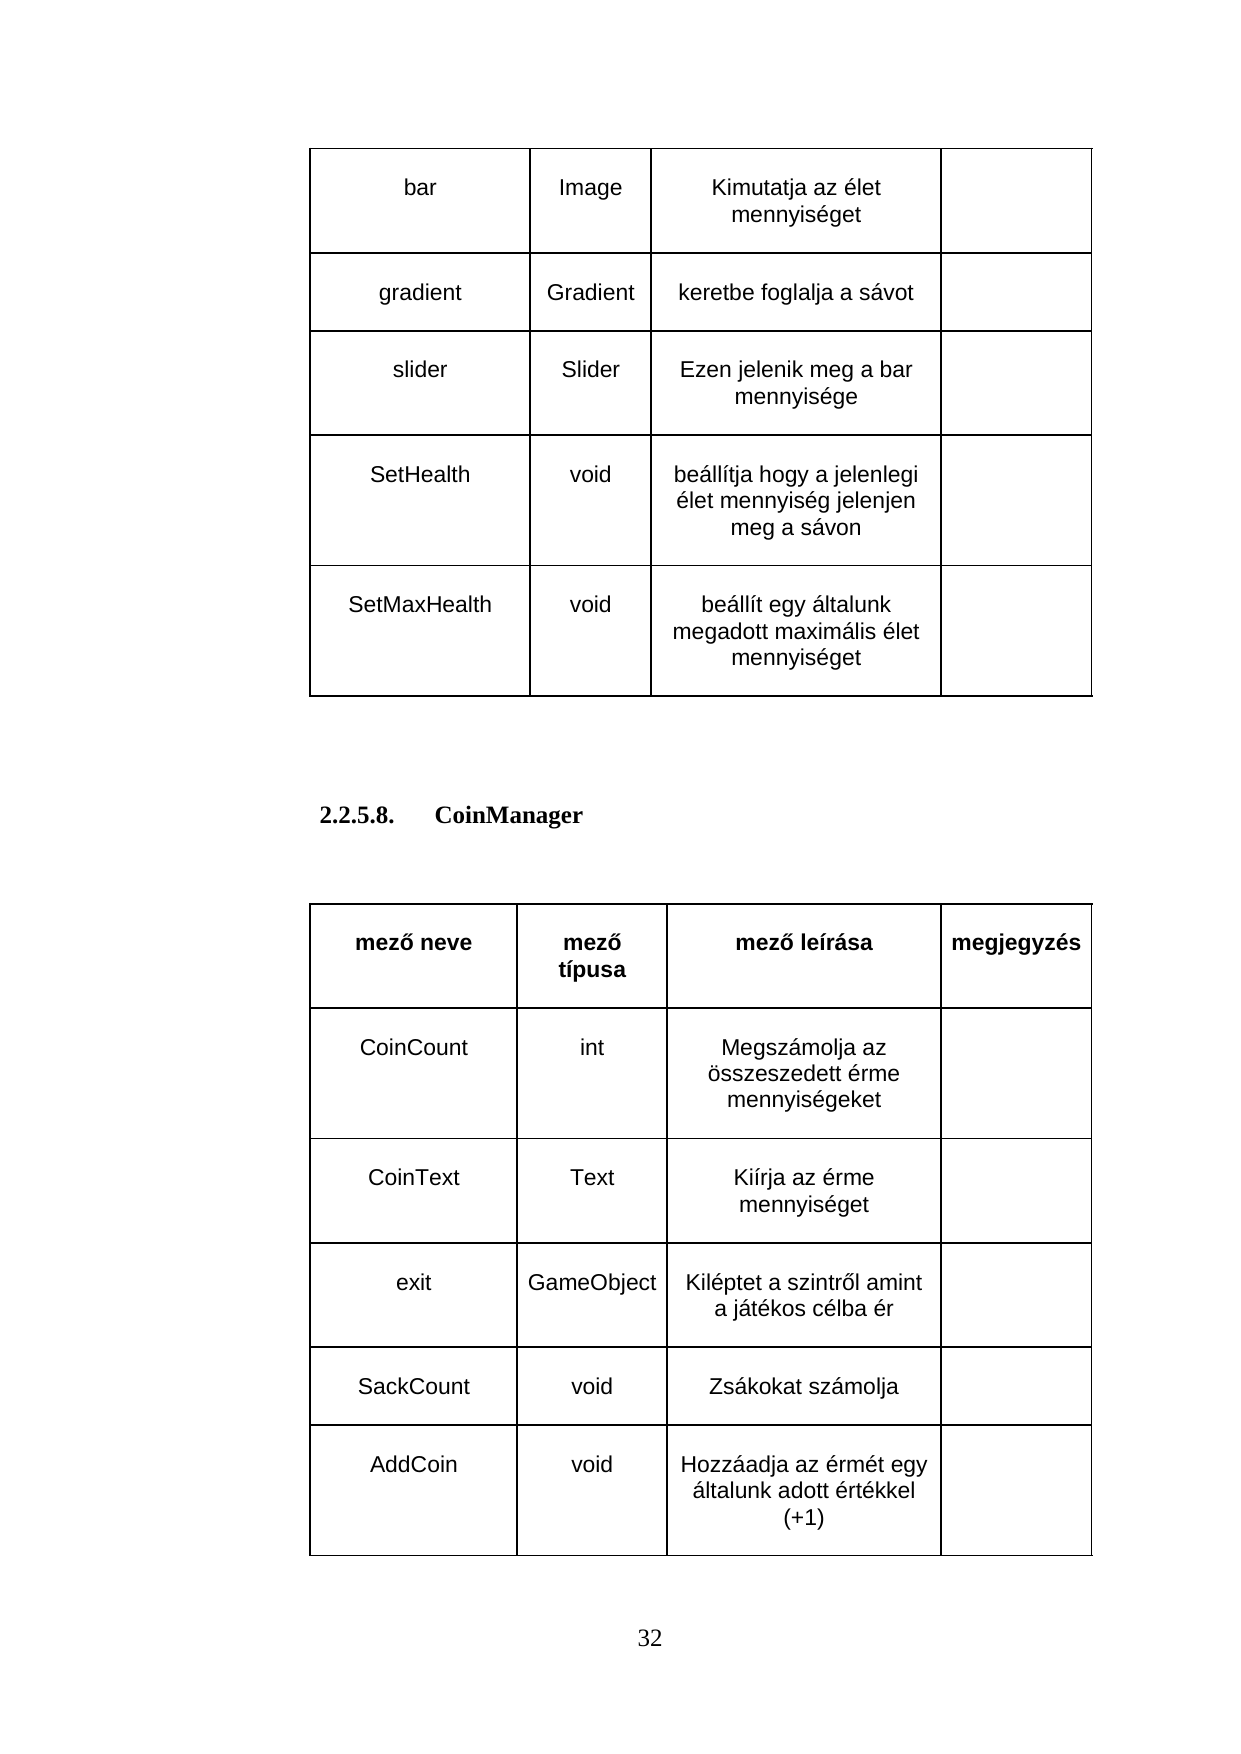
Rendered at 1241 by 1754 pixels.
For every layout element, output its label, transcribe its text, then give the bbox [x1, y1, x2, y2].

table_cell [942, 1348, 1091, 1424]
table_cell void [531, 566, 650, 695]
table_cell [942, 149, 1091, 252]
table_cell Kimutatja az élet mennyiséget [652, 149, 940, 252]
table_cell Ezen jelenik meg a bar mennyisége [652, 332, 940, 434]
table_cell beállítja hogy a jelenlegi élet mennyiség jelenjen meg a sávon [652, 436, 940, 565]
table_cell void [531, 436, 650, 565]
table_header mező neve [311, 905, 516, 1007]
table_cell void [518, 1348, 666, 1424]
table_cell [942, 436, 1091, 565]
table_cell gradient [311, 254, 529, 330]
table_cell Megszámolja az összeszedett érme mennyiségeket [668, 1009, 940, 1138]
table_cell beállít egy általunk megadott maximális élet mennyiséget [652, 566, 940, 695]
table_cell exit [311, 1244, 516, 1346]
table_cell Gradient [531, 254, 650, 330]
table_cell [942, 332, 1091, 434]
table_cell bar [311, 149, 529, 252]
table_cell GameObject [518, 1244, 666, 1346]
table_cell CoinText [311, 1139, 516, 1242]
table_header mező leírása [668, 905, 940, 1007]
table_cell Hozzáadja az érmét egy általunk adott értékkel (+1) [668, 1426, 940, 1555]
table_cell [942, 1426, 1091, 1555]
table_cell [942, 1009, 1091, 1138]
subtitle CoinManager [319, 800, 1092, 829]
table_cell AddCoin [311, 1426, 516, 1555]
table_header megjegyzés [942, 905, 1091, 1007]
table_cell CoinCount [311, 1009, 516, 1138]
table_cell Image [531, 149, 650, 252]
table_cell int [518, 1009, 666, 1138]
table_cell SetMaxHealth [311, 566, 529, 695]
table_header mező típusa [518, 905, 666, 1007]
table_cell SetHealth [311, 436, 529, 565]
table_cell keretbe foglalja a sávot [652, 254, 940, 330]
table_cell [942, 1244, 1091, 1346]
table_cell SackCount [311, 1348, 516, 1424]
table_cell [942, 1139, 1091, 1242]
table_cell Kiírja az érme mennyiséget [668, 1139, 940, 1242]
table_cell [942, 254, 1091, 330]
table_cell slider [311, 332, 529, 434]
table_cell Slider [531, 332, 650, 434]
table_cell Text [518, 1139, 666, 1242]
table_cell Zsákokat számolja [668, 1348, 940, 1424]
table_cell [942, 566, 1091, 695]
table_cell void [518, 1426, 666, 1555]
table_cell Kiléptet a szintről amint a játékos célba ér [668, 1244, 940, 1346]
